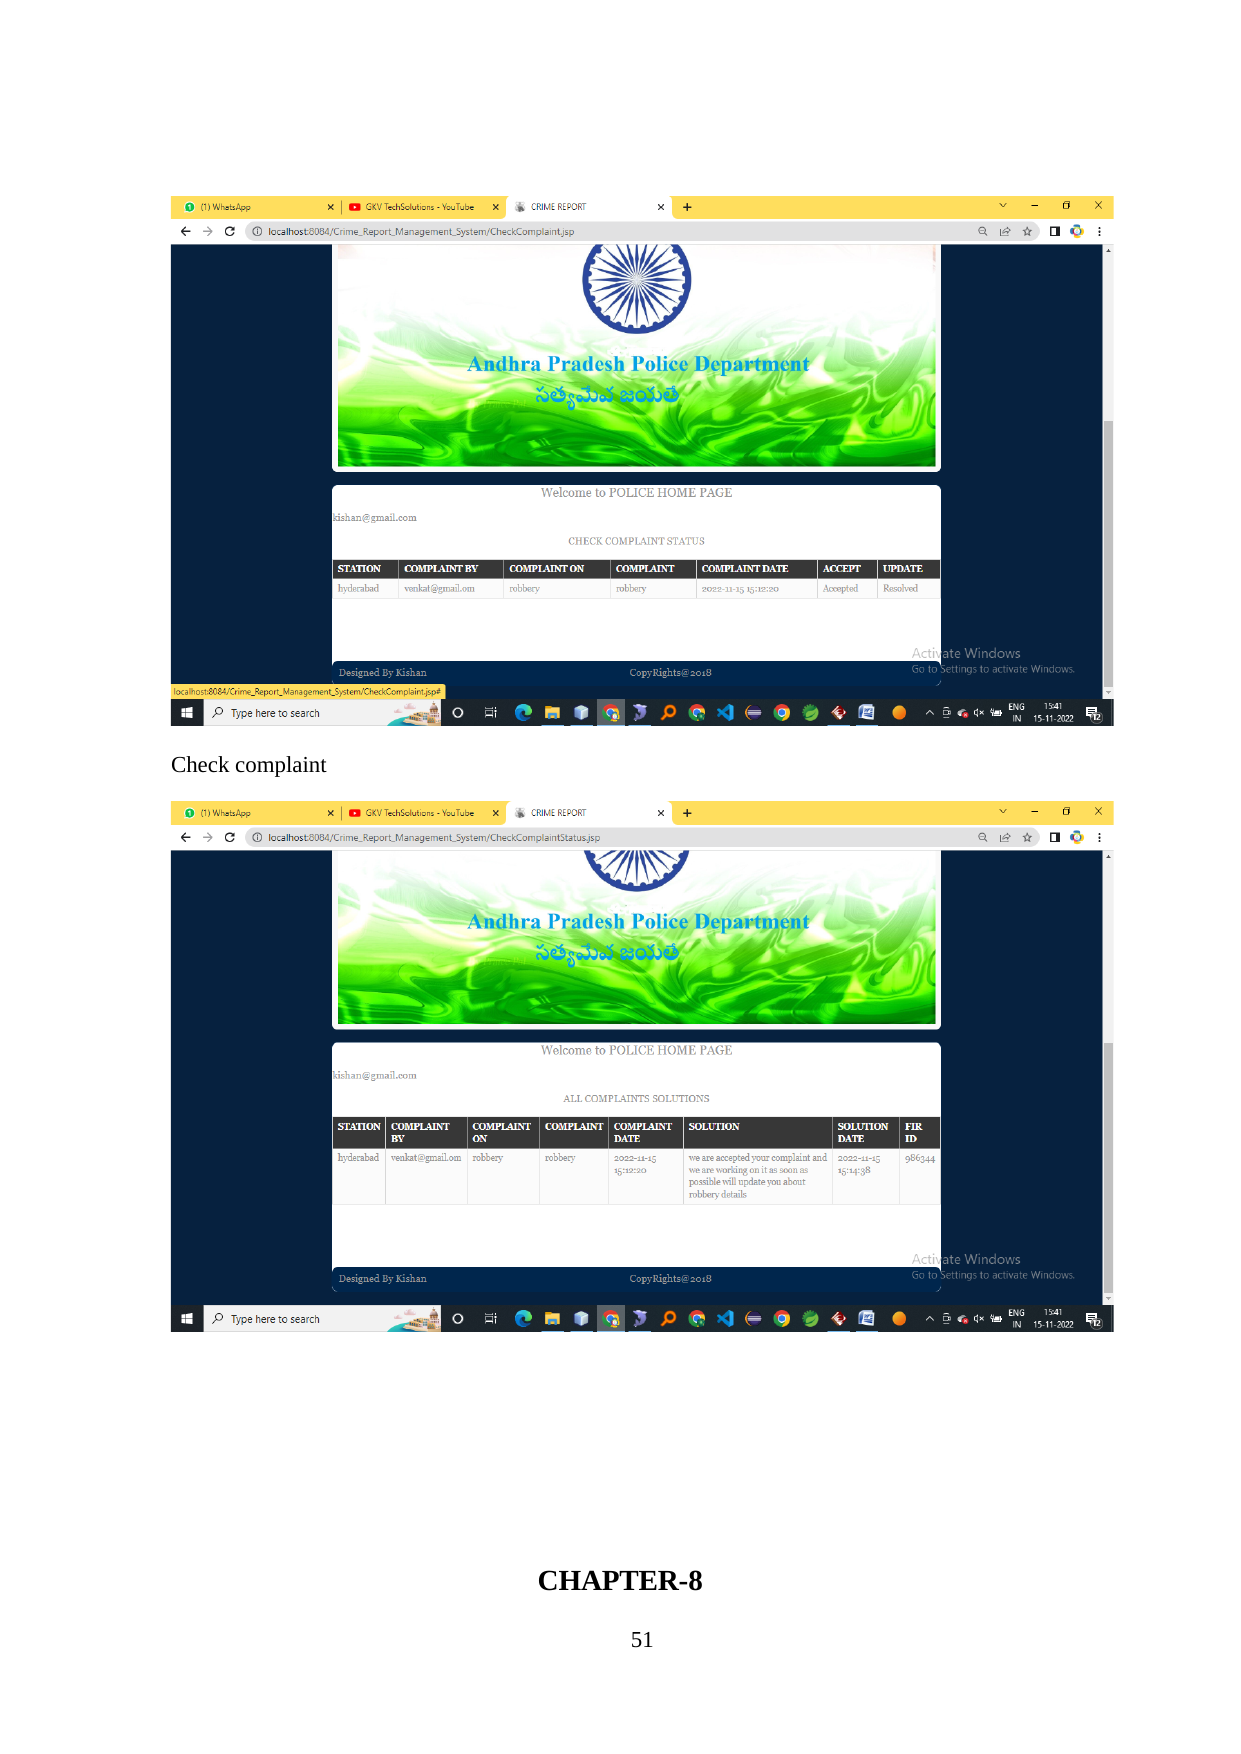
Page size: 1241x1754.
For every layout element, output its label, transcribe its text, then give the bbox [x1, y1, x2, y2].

picture [170, 196, 1114, 726]
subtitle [521, 1563, 719, 1596]
text Check complaint [171, 751, 1113, 777]
picture [170, 801, 1114, 1332]
